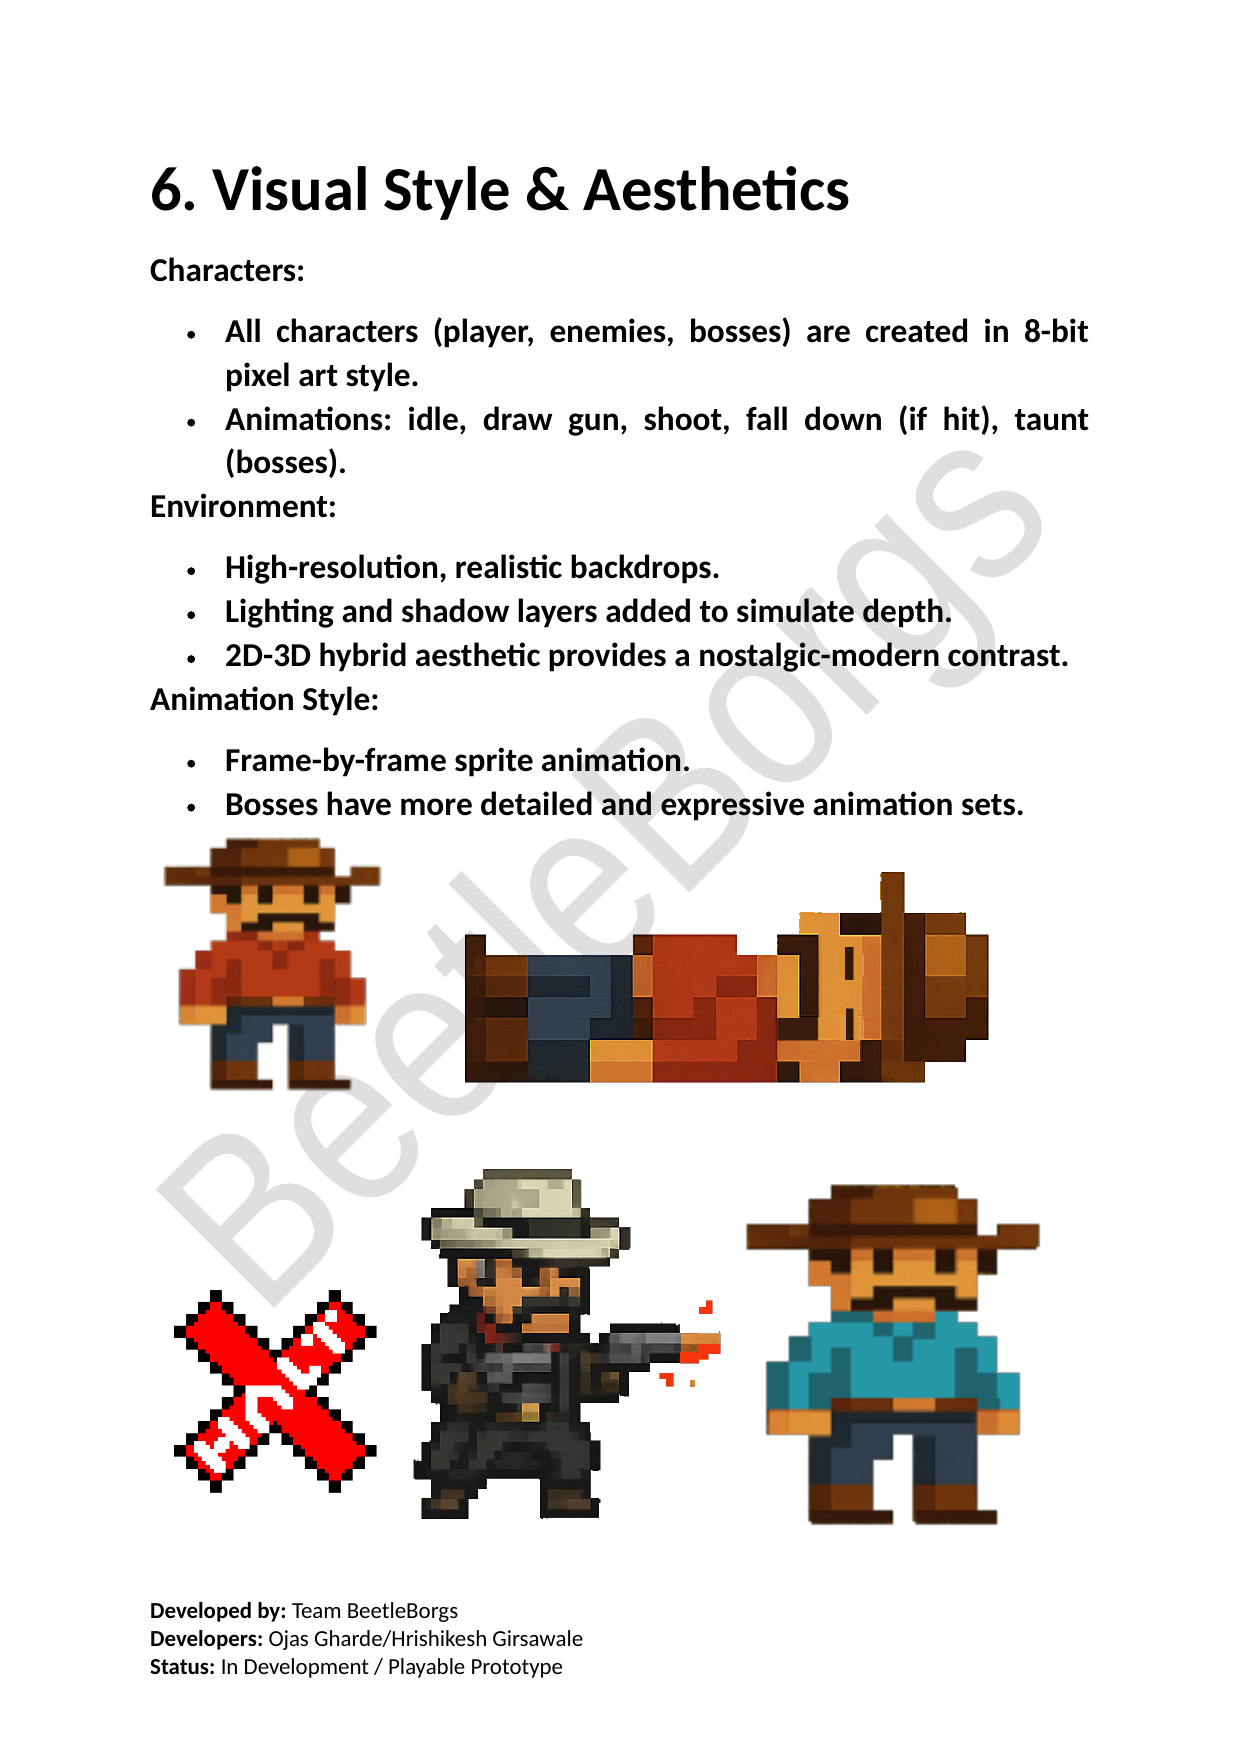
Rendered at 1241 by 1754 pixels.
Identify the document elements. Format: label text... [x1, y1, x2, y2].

list Frame-by-frame sprite animation. [187, 739, 1090, 779]
list Lighting and shadow layers added to simulate depth. [187, 590, 1090, 631]
text Animation Style: [150, 678, 1090, 719]
picture [150, 826, 417, 1093]
text 6. Visual Style & Aesthetics [150, 150, 1090, 226]
list 2D-3D hybrid aesthetic provides a nostalgic-modern contrast. [187, 634, 1090, 675]
picture [150, 1161, 1088, 1528]
picture [450, 852, 993, 1093]
text Characters: [150, 249, 1090, 290]
list High-resolution, realistic backdrops. [187, 546, 1090, 587]
text Environment: [150, 486, 1090, 526]
list Animations: idle, draw gun, shoot, fall down (if hit), taunt (bosses). [187, 398, 1090, 482]
list Bosses have more detailed and expressive animation sets. [187, 783, 1090, 823]
list All characters (player, enemies, bosses) are created in 8-bit pixel art style. [187, 310, 1090, 394]
